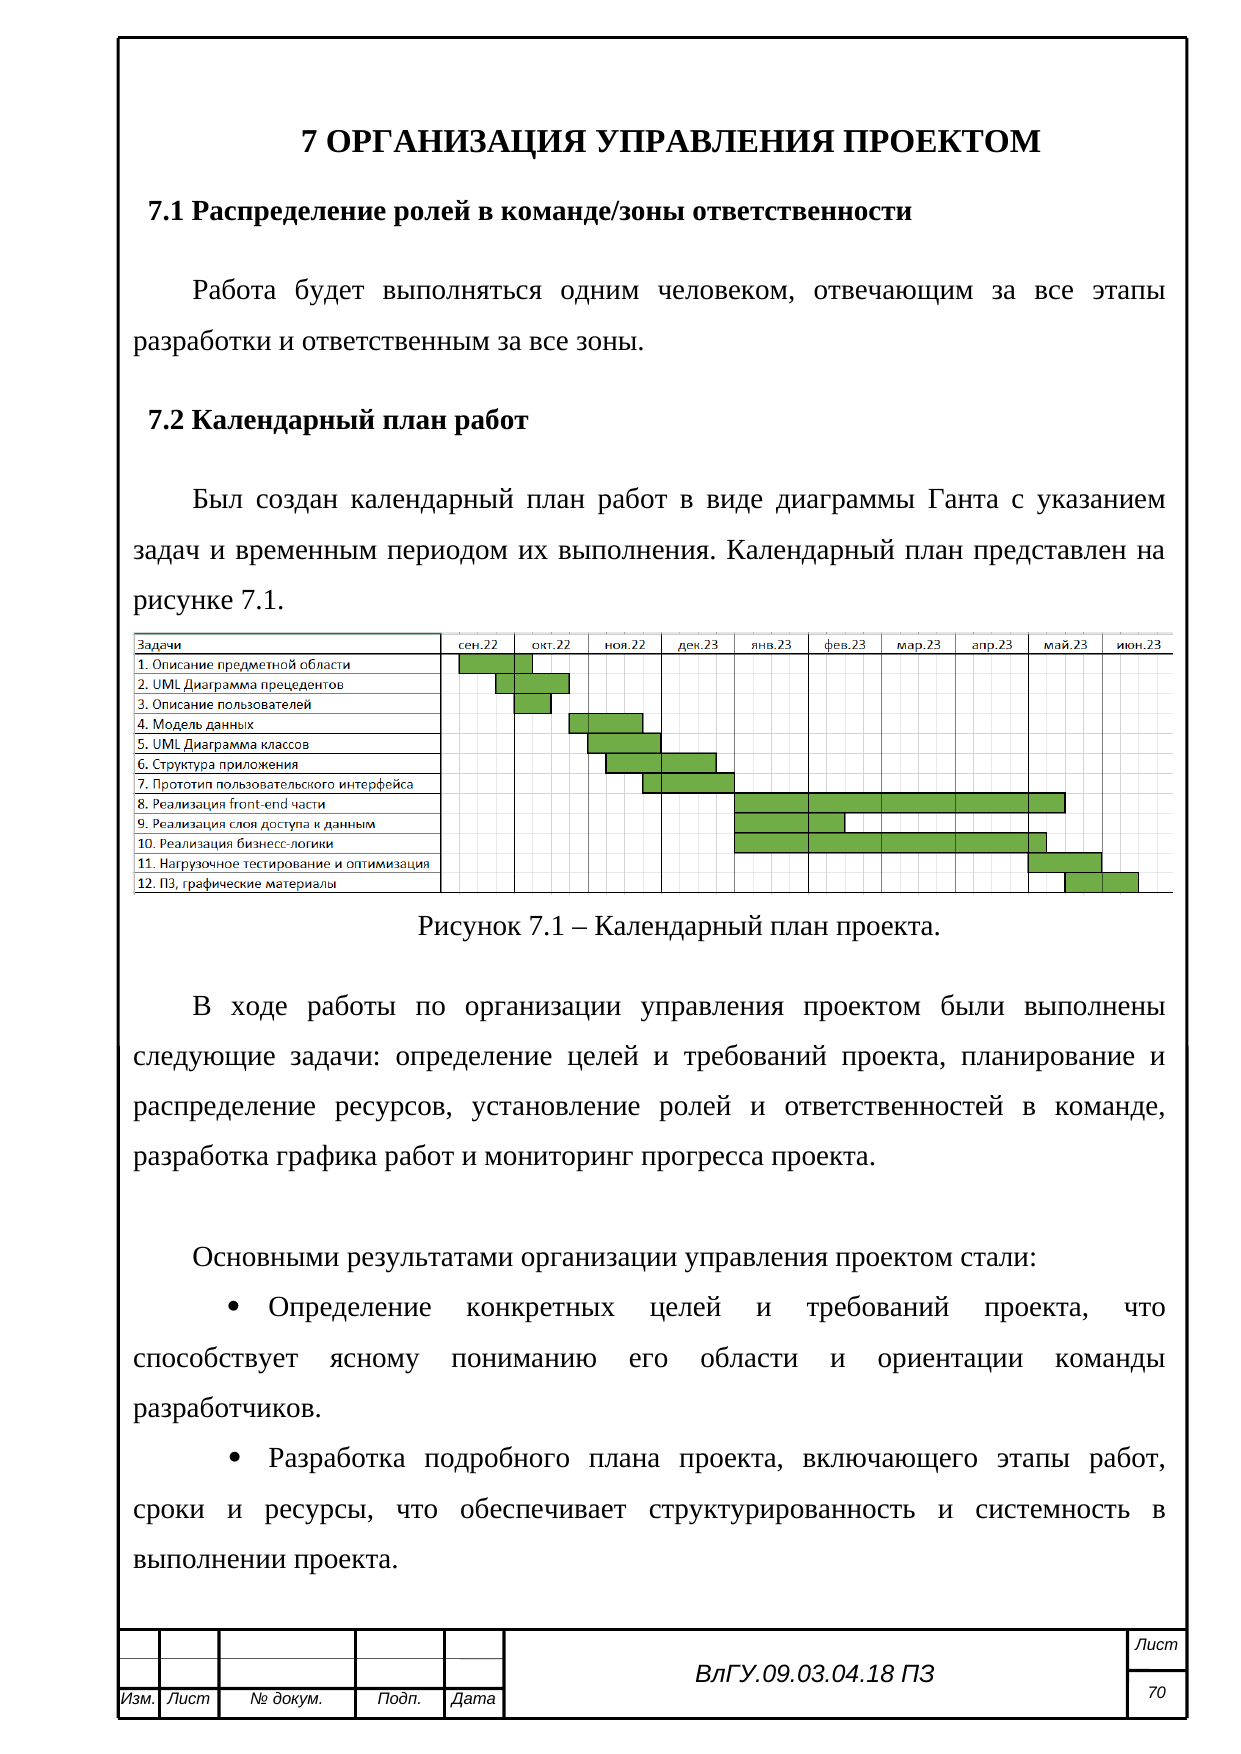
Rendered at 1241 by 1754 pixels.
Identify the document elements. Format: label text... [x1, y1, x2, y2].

picture [132, 632, 1173, 895]
text Был создан календарный план работ в виде диаграммы Ганта с указанием задач и временным периодом их выполнения. Календарный план представлен на рисунке 7.1. [133, 482, 1167, 616]
text Основными результатами организации управления проектом стали: [133, 1239, 1167, 1273]
text Рисунок 7.1 – Календарный план проекта. [133, 908, 1167, 942]
subtitle 7.2 Календарный план работ [148, 402, 1164, 436]
text В ходе работы по организации управления проектом были выполнены следующие задачи: определение целей и требований проекта, планирование и распределение ресурсов, установление ролей и ответственностей в команде, разработка графика работ и мониторинг прогресса проекта. [133, 988, 1167, 1172]
list Разработка подробного плана проекта, включающего этапы работ, сроки и ресурсы, что обеспечивает структурированность и системность в выполнении проекта. [133, 1441, 1167, 1575]
list Определение конкретных целей и требований проекта, что способствует ясному пониманию его области и ориентации команды разработчиков. [133, 1289, 1167, 1424]
subtitle 7 оРГАНИЗАЦИЯ УПРАВЛЕНИЯ ПРОЕКТОМ [148, 121, 1194, 159]
subtitle 7.1 Распределение ролей в команде/зоны ответственности [148, 193, 1164, 226]
text Работа будет выполняться одним человеком, отвечающим за все этапы разработки и ответственным за все зоны. [133, 272, 1167, 356]
